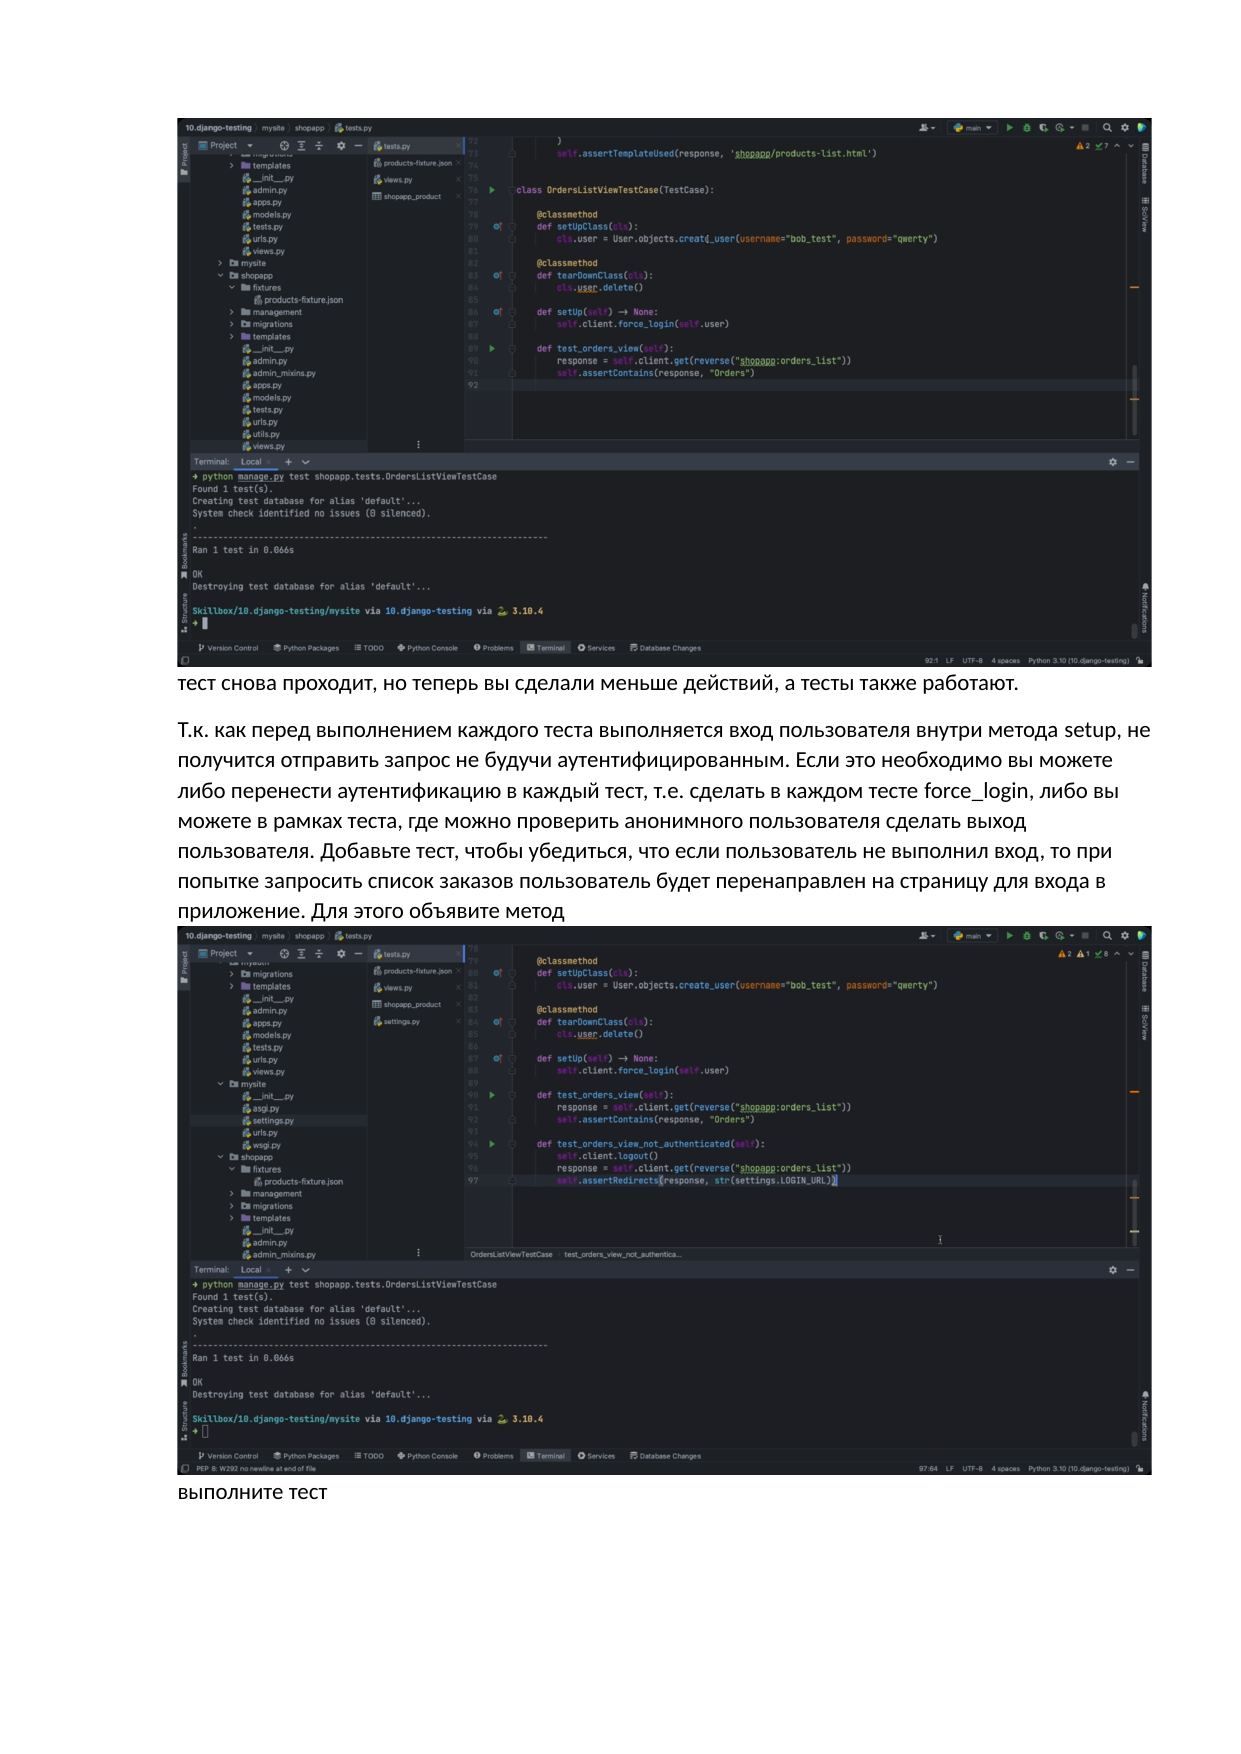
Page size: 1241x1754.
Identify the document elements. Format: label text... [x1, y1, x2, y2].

picture [177, 118, 1152, 667]
text Т.к. как перед выполнением каждого теста выполняется вход пользователя внутри метода setup, не получится отправить запрос не будучи аутентифицированным. Если это необходимо вы можете либо перенести аутентификацию в каждый тест, т.е. сделать в каждом тесте force_login, либо вы можете в рамках теста, где можно проверить анонимного пользователя сделать выход пользователя. Добавьте тест, чтобы убедиться, что если пользователь не выполнил вход, то при попытке запросить список заказов пользователь будет перенаправлен на страницу для входа в приложение. Для этого объявите методвыполните тествы увидите, что тест был выполнен с редиректом и здесь также добавляется next, т.е. куда будет перенаправлен пользователь после входа, а ожидалось без этого. У вас есть два варианта как тут быть. Либо построить строчку с учётом параметра next, либо проверить этот ответ немного иначев этот раз оба теста прошли. [177, 715, 1152, 926]
picture [177, 926, 1152, 1475]
text На самом деле вы можете использовать и другой способ аутентификации пользователя для того, чтобы сократить количество действий тест снова проходит, но теперь вы сделали меньше действий, а тесты также работают. [177, 667, 1152, 696]
